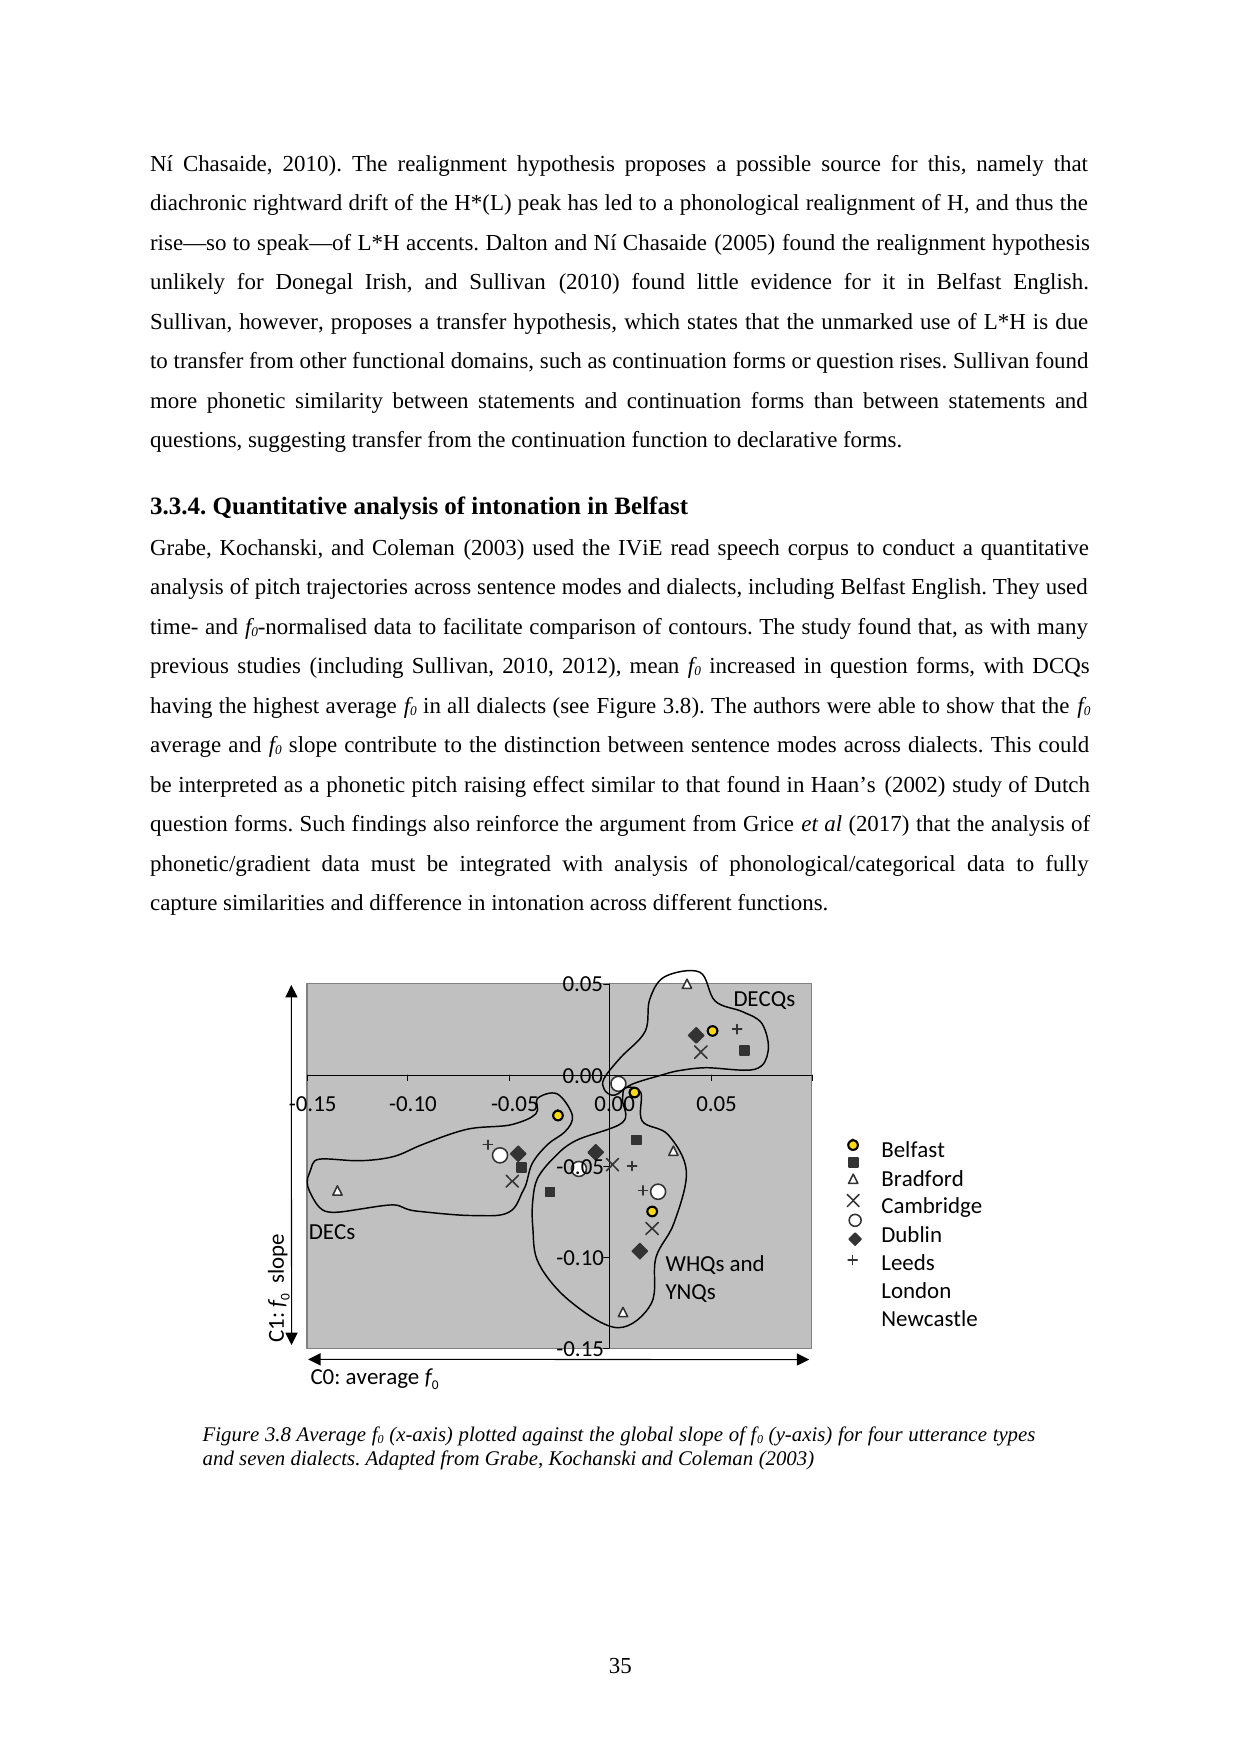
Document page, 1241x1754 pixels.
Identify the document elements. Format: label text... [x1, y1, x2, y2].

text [150, 150, 1090, 453]
subtitle Quantitative analysis of intonation in Belfast [150, 491, 1090, 519]
